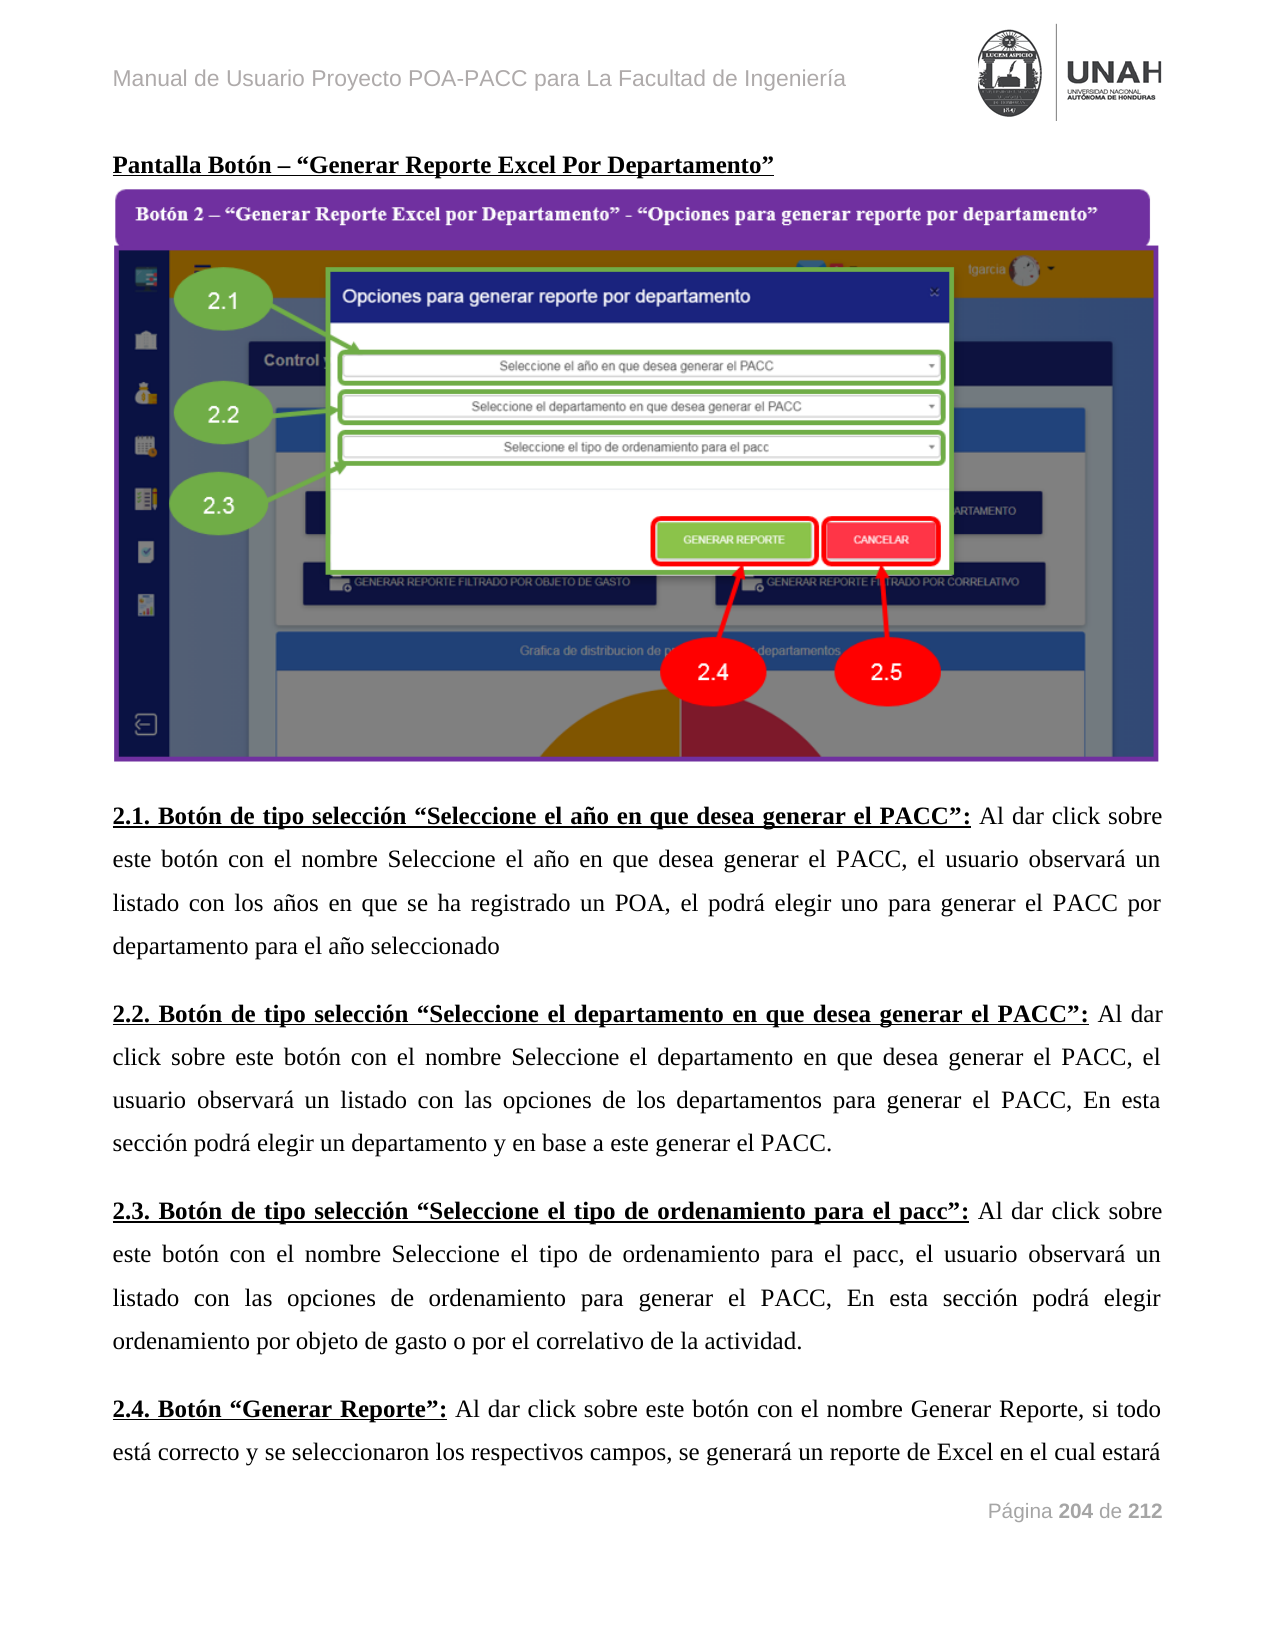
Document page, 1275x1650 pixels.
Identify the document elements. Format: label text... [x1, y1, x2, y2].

text 2.3. Botón de tipo selección “Seleccione el tipo de ordenamiento para el pacc”: Al dar click sobre este botón con el nombre Seleccione el tipo de ordenamiento para el pacc, el usuario observará un listado con las opciones de ordenamiento para generar el PACC, En esta sección podrá elegir ordenamiento por objeto de gasto o por el correlativo de la actividad. [112, 1196, 1162, 1354]
picture [113, 187, 1162, 764]
picture [976, 20, 1161, 120]
text 2.2. Botón de tipo selección “Seleccione el departamento en que desea generar el PACC”: Al dar click sobre este botón con el nombre Seleccione el departamento en que desea generar el PACC, el usuario observará un listado con las opciones de los departamentos para generar el PACC, En esta sección podrá elegir un departamento y en base a este generar el PACC. [112, 999, 1162, 1157]
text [112, 1394, 1162, 1466]
subtitle Pantalla Botón – “Generar Reporte Excel Por Departamento” [112, 150, 1162, 179]
text 2.1. Botón de tipo selección “Seleccione el año en que desea generar el PACC”: Al dar click sobre este botón con el nombre Seleccione el año en que desea generar el PACC, el usuario observará un listado con los años en que se ha registrado un POA, el podrá elegir uno para generar el PACC por departamento para el año seleccionado [112, 801, 1162, 959]
